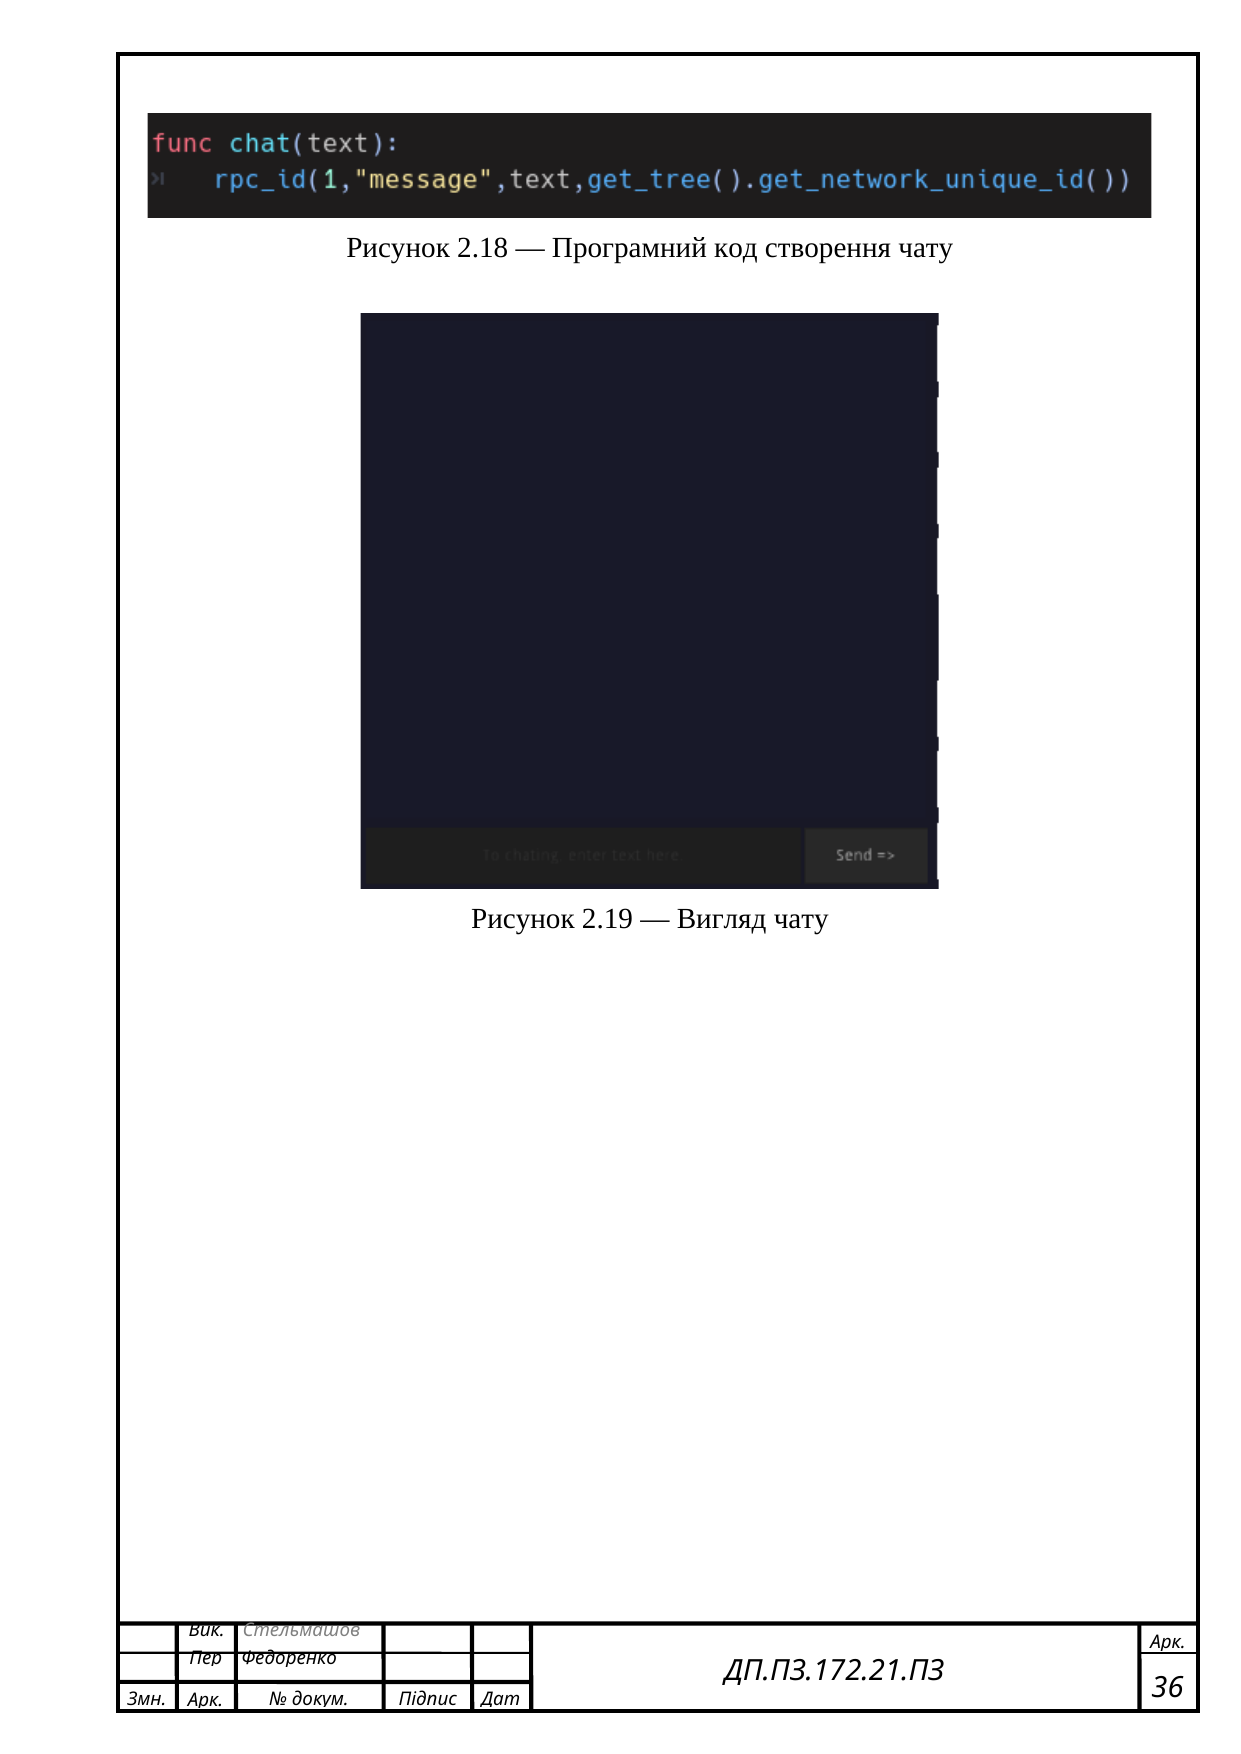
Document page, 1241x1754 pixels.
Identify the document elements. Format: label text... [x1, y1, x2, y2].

text Рисунок 2.18 — Програмний код створення чату [148, 230, 1152, 263]
picture [147, 113, 1152, 218]
text Рисунок 2.19 — Вигляд чату [148, 901, 1152, 934]
picture [360, 313, 939, 889]
